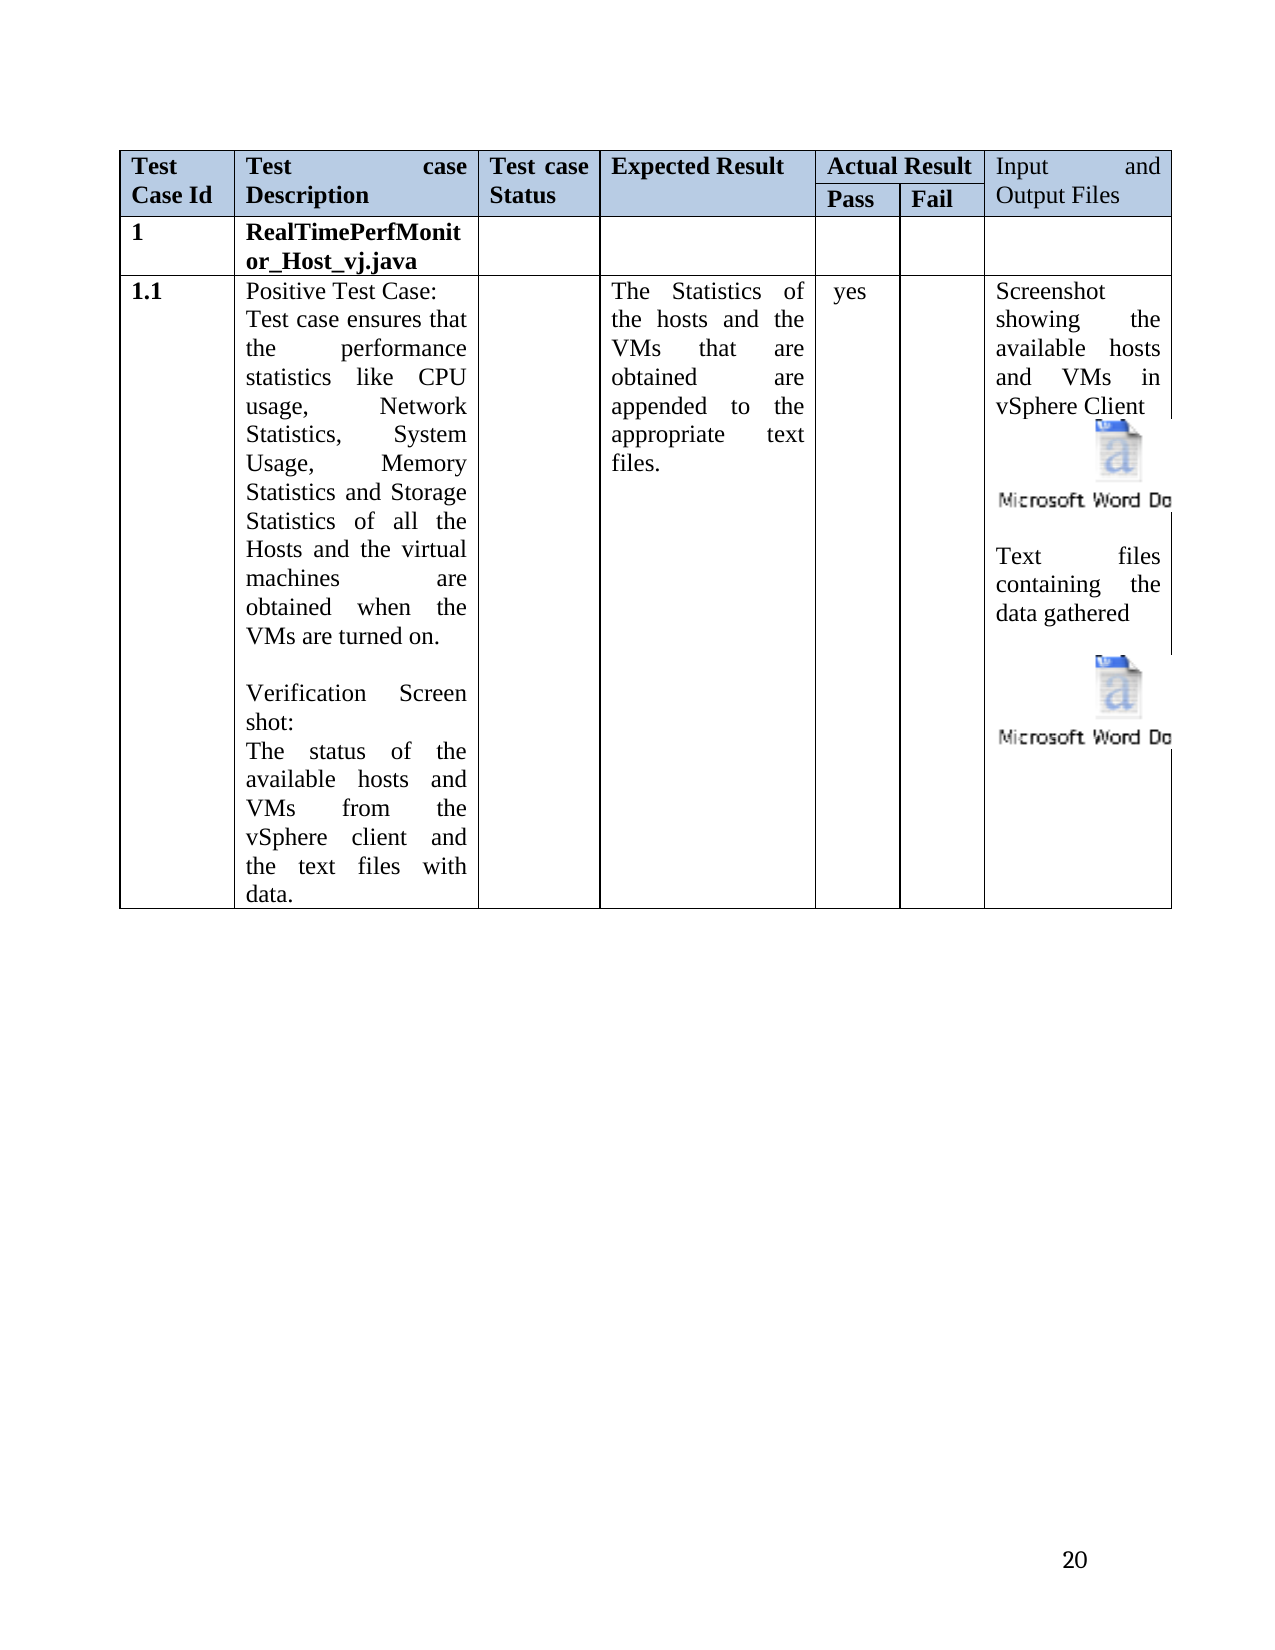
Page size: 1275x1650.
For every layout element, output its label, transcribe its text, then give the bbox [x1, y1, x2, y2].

table_header Test case Status [479, 151, 599, 216]
table_header Test Case Id [121, 151, 234, 216]
table_header Expected Result [601, 151, 815, 216]
table_cell Fail [901, 184, 984, 216]
table_header Test case Description [235, 151, 478, 216]
table_cell Screenshot showing the available hosts and VMs in vSphere Client Text files containing the data gathered [985, 276, 1171, 908]
table_cell [901, 276, 984, 908]
table_header Actual Result [816, 151, 984, 183]
table_cell yes [816, 276, 899, 908]
table_cell Pass [816, 184, 899, 216]
table_cell The Statistics of the hosts and the VMs that are obtained are appended to the appropriate text files. [601, 276, 815, 908]
table_cell [901, 217, 984, 275]
table_cell [816, 217, 899, 275]
table_cell Positive Test Case: Test case ensures that the performance statistics like CPU usage, Network Statistics, System Usage, Memory Statistics and Storage Statistics of all the Hosts and the virtual machines are obtained when the VMs are turned on. Verification Screen shot: The status of the available hosts and VMs from the vSphere client and the text files with data. [235, 276, 478, 908]
table_cell [985, 217, 1171, 275]
table_cell 1 [121, 217, 234, 275]
table_cell [479, 217, 599, 275]
table_header Input and Output Files [985, 151, 1171, 216]
table_cell 1.1 [121, 276, 234, 908]
table_cell [479, 276, 599, 908]
table_cell RealTimePerfMonitor_Host_vj.java [235, 217, 478, 275]
table_cell [601, 217, 815, 275]
